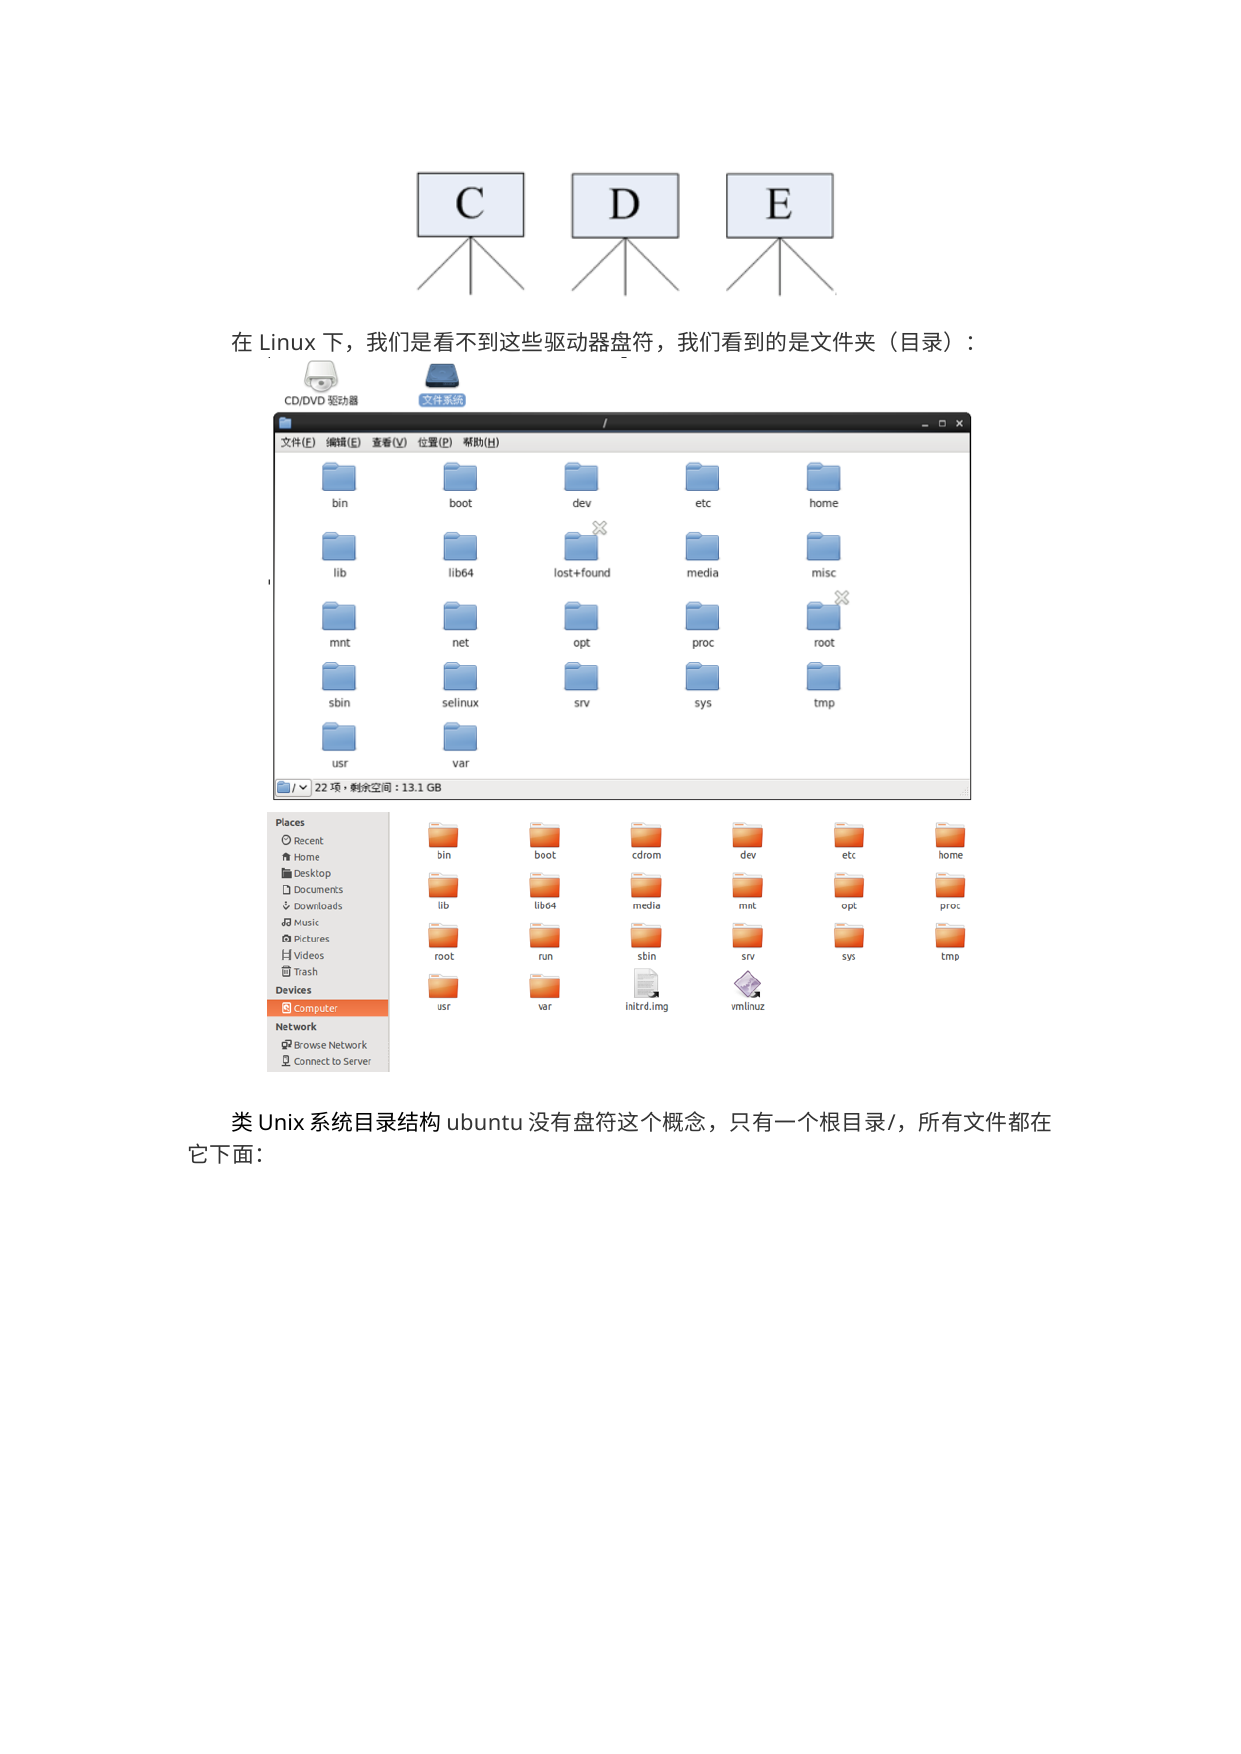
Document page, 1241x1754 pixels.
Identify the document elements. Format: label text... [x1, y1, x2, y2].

picture [390, 162, 850, 314]
picture [266, 812, 975, 1072]
text 在 Linux 下，我们是看不到这些驱动器盘符，我们看到的是文件夹（目录）： [187, 324, 1053, 357]
text 类Unix系统目录结构ubuntu没有盘符这个概念，只有一个根目录/，所有文件都在它下面： [187, 1104, 1053, 1169]
picture [268, 357, 972, 804]
